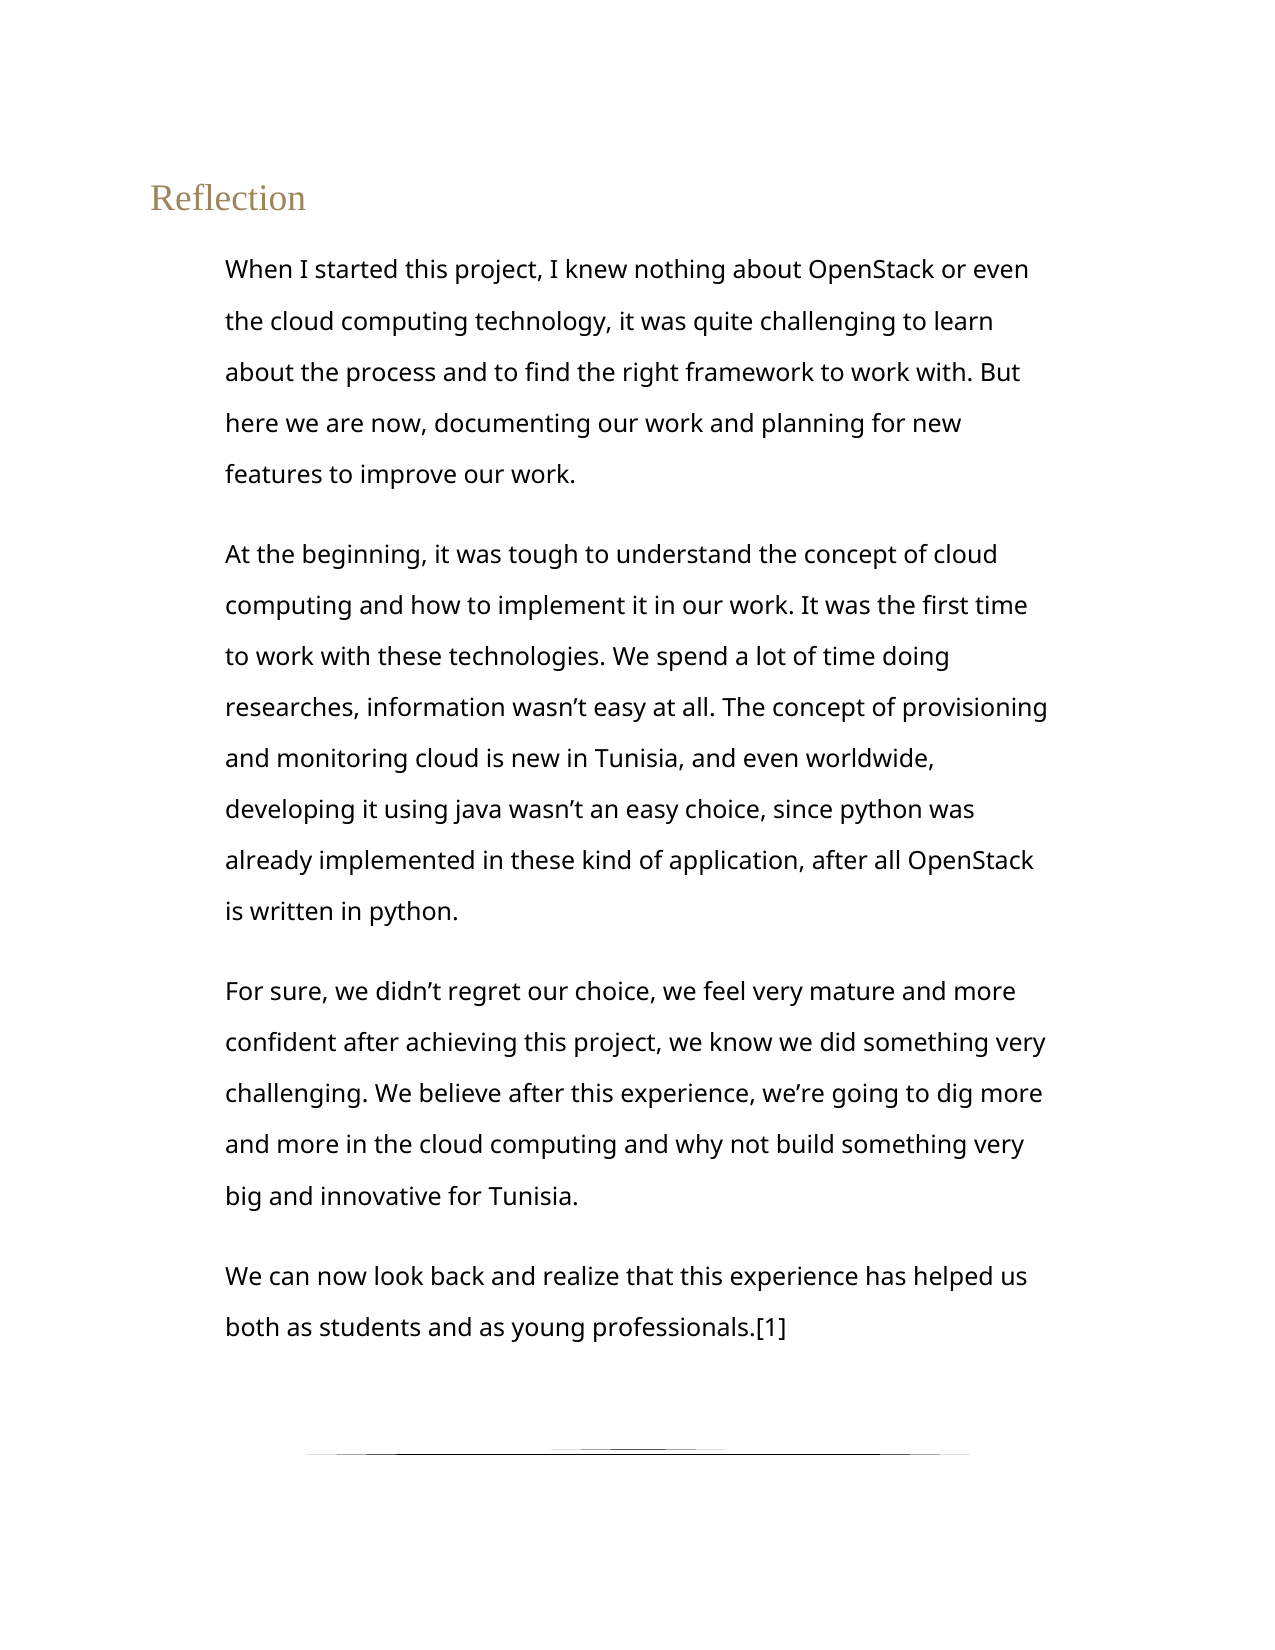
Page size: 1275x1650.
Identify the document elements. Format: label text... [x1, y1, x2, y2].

text For sure, we didn’t regret our choice, we feel very mature and more confident after achieving this project, we know we did something very challenging. We believe after this experience, we’re going to dig more and more in the cloud computing and why not build something very big and innovative for Tunisia. [225, 974, 1050, 1212]
subtitle Reflection [150, 175, 1125, 218]
text We can now look back and realize that this experience has helped us both as students and as young professionals.[1] [225, 1258, 1050, 1343]
text At the beginning, it was tough to understand the concept of cloud computing and how to implement it in our work. It was the first time to work with these technologies. We spend a lot of time doing researches, information wasn’t easy at all. The concept of provisioning and monitoring cloud is new in Tunisia, and even worldwide, developing it using java wasn’t an easy choice, since python was already implemented in these kind of application, after all OpenStack is written in python. [225, 537, 1050, 928]
text When I started this project, I knew nothing about OpenStack or even the cloud computing technology, it was quite challenging to learn about the process and to find the right framework to work with. But here we are now, documenting our work and planning for new features to improve our work. [225, 252, 1050, 490]
